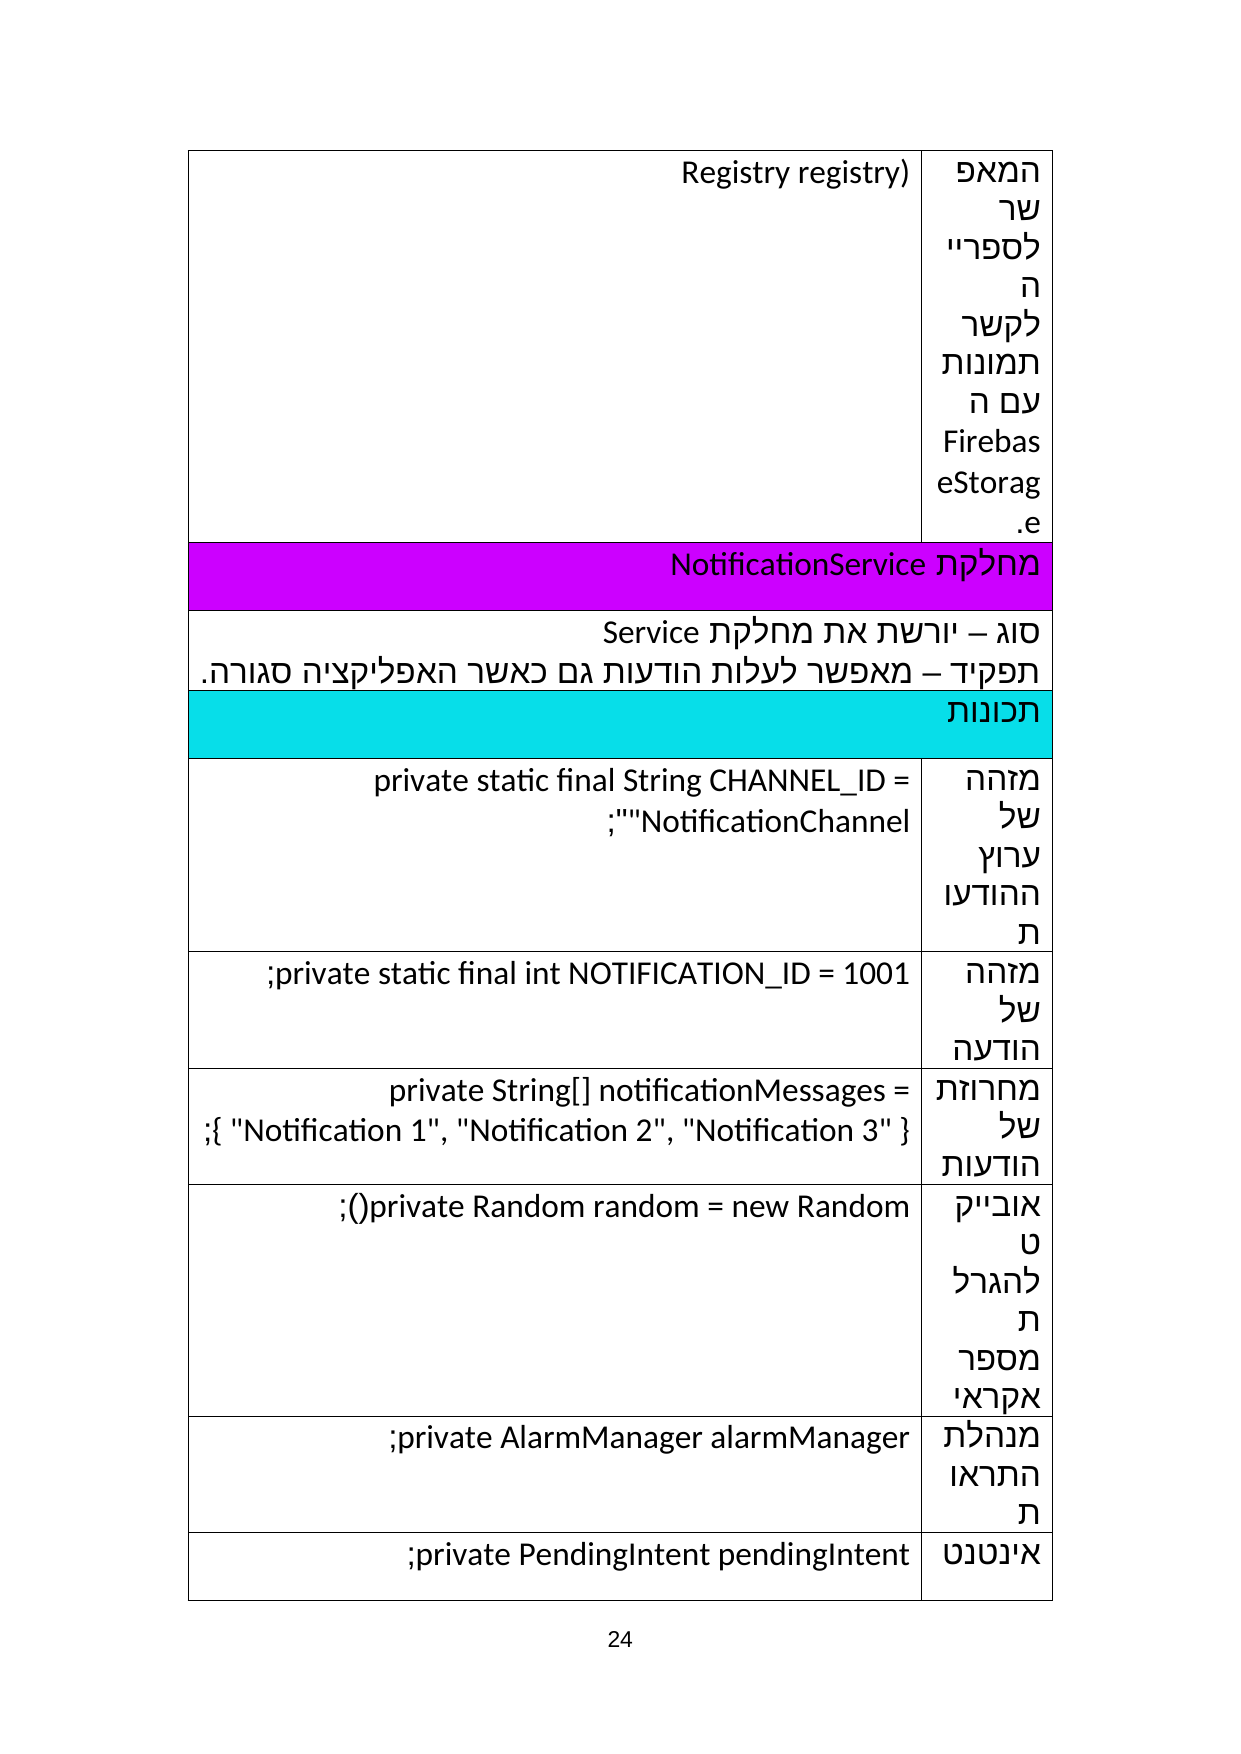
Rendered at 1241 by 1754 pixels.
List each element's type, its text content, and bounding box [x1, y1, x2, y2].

table_cell private AlarmManager alarmManager; [189, 1417, 921, 1532]
table_cell סוג – יורשת את מחלקת Service תפקיד – מאפשר לעלות הודעות גם כאשר האפליקציה סגורה. [189, 611, 1052, 690]
table_cell private Random random = new Random(); [189, 1185, 921, 1416]
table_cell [189, 1533, 921, 1599]
table_cell אינטנט ממתין [922, 1533, 1052, 1599]
table_cell מחרוזת של הודעות [922, 1069, 1052, 1184]
table_cell אובייקט להגרלת מספר אקראי [922, 1185, 1052, 1416]
table_cell מחלקת NotificationService [189, 543, 1052, 610]
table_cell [922, 151, 1052, 542]
table_cell מזהה של הודעה [922, 952, 1052, 1067]
table_cell private static final int NOTIFICATION_ID = 1001; [189, 952, 921, 1067]
table_cell מנהלת התראות [922, 1417, 1052, 1532]
table_cell תכונות [189, 691, 1052, 758]
table_cell private String[] notificationMessages = { "Notification 1", "Notification 2", "Notification 3" }; [189, 1069, 921, 1184]
table_cell private static final String CHANNEL_ID = "NotificationChannel"; [189, 759, 921, 951]
table_cell מזהה של ערוץ ההודעות [922, 759, 1052, 951]
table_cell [189, 151, 921, 542]
